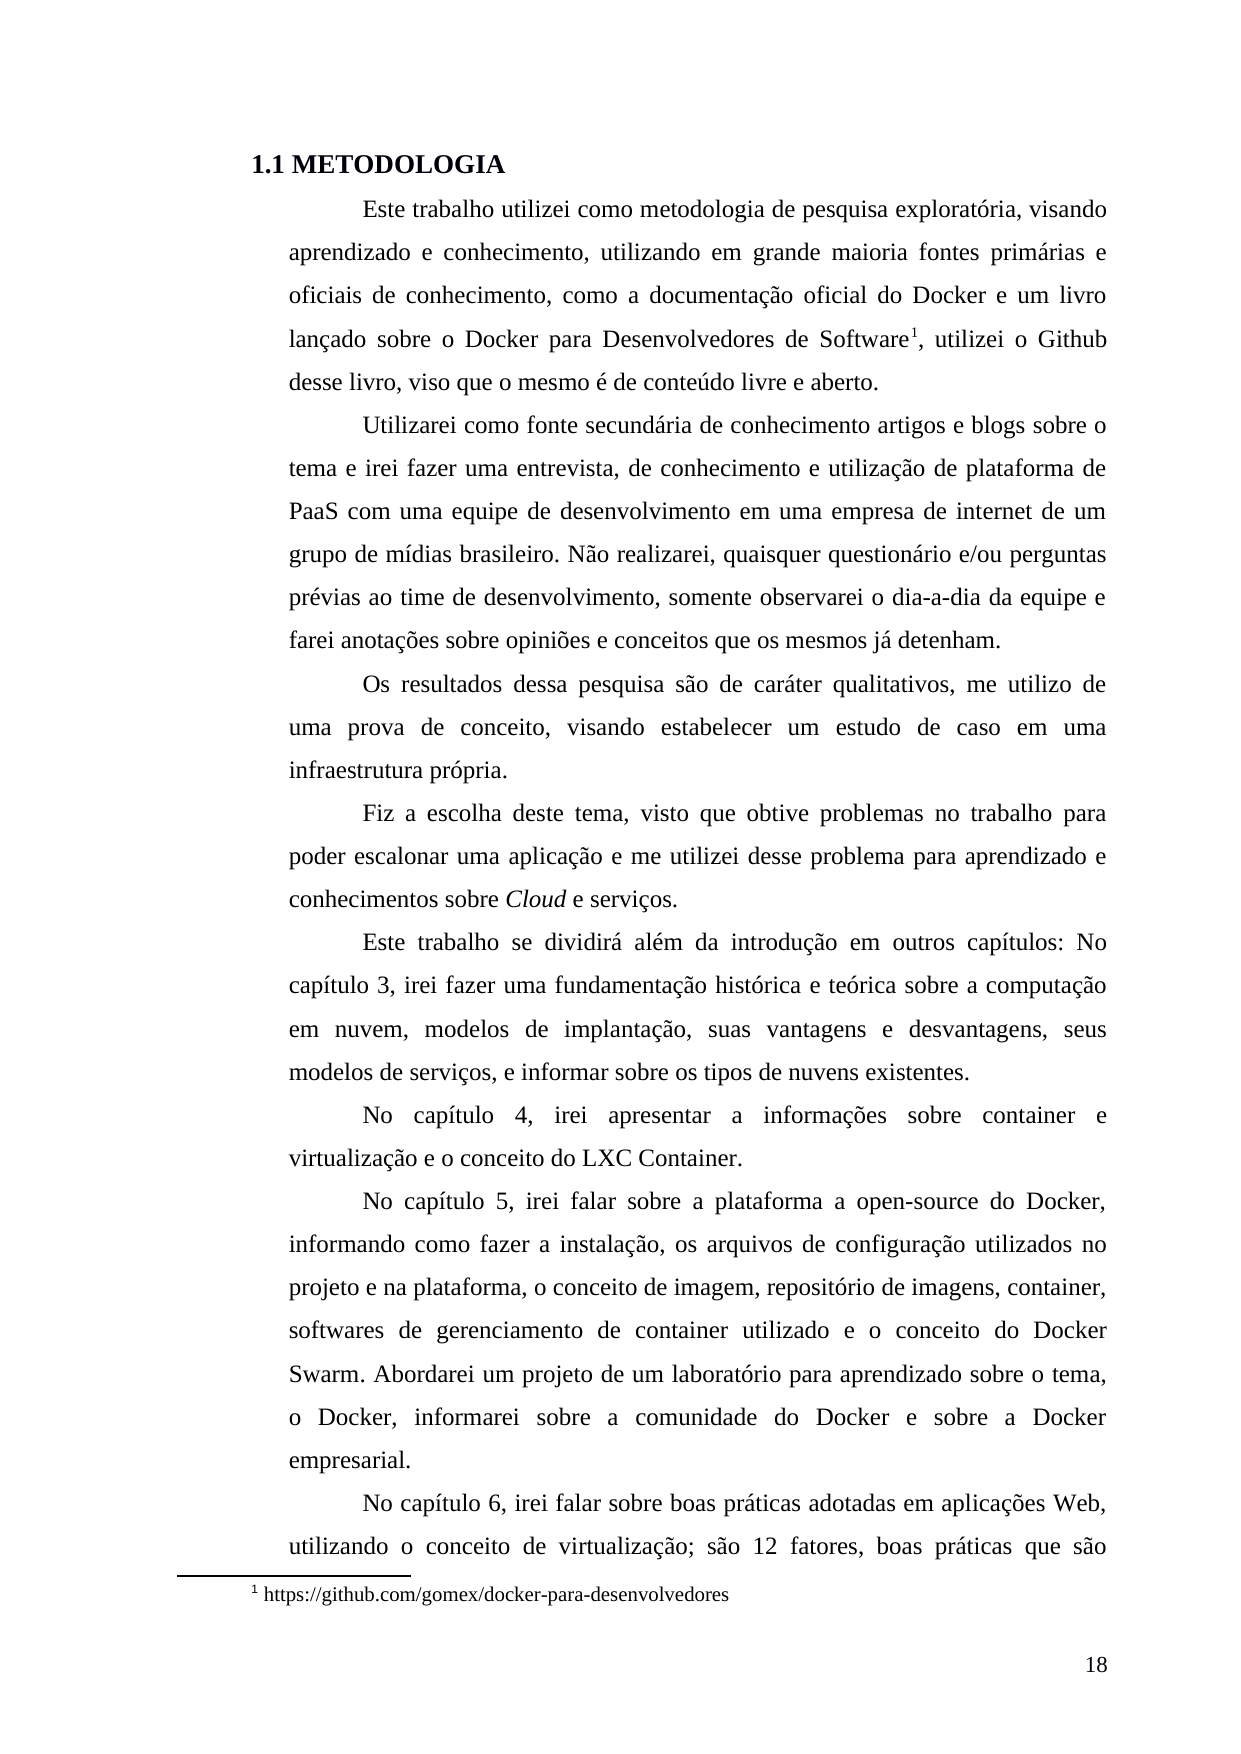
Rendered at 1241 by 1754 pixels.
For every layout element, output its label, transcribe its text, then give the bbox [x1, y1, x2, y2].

text Este trabalho se dividirá além da introdução em outros capítulos: No capítulo 3, irei fazer uma fundamentação histórica e teórica sobre a computação em nuvem, modelos de implantação, suas vantagens e desvantagens, seus modelos de serviços, e informar sobre os tipos de nuvens existentes. [288, 927, 1107, 1086]
text Este trabalho utilizei como metodologia de pesquisa exploratória, visando aprendizado e conhecimento, utilizando em grande maioria fontes primárias e oficiais de conhecimento, como a documentação oficial do Docker e um livro lançado sobre o Docker para Desenvolvedores de Software1, utilizei o Github desse livro, viso que o mesmo é de conteúdo livre e aberto. [288, 194, 1107, 396]
text No capítulo 5, irei falar sobre a plataforma a open-source do Docker, informando como fazer a instalação, os arquivos de configuração utilizados no projeto e na plataforma, o conceito de imagem, repositório de imagens, container, softwares de gerenciamento de container utilizado e o conceito do Docker Swarm. Abordarei um projeto de um laboratório para aprendizado sobre o tema, o Docker, informarei sobre a comunidade do Docker e sobre a Docker empresarial. [288, 1186, 1107, 1474]
text 1.1 METODOLOGIA [177, 148, 1107, 179]
text Utilizarei como fonte secundária de conhecimento artigos e blogs sobre o tema e irei fazer uma entrevista, de conhecimento e utilização de plataforma de PaaS com uma equipe de desenvolvimento em uma empresa de internet de um grupo de mídias brasileiro. Não realizarei, quaisquer questionário e/ou perguntas prévias ao time de desenvolvimento, somente observarei o dia-a-dia da equipe e farei anotações sobre opiniões e conceitos que os mesmos já detenham. [288, 410, 1107, 654]
text Fiz a escolha deste tema, visto que obtive problemas no trabalho para poder escalonar uma aplicação e me utilizei desse problema para aprendizado e conhecimentos sobre Cloud e serviços. [288, 798, 1107, 913]
text No capítulo 4, irei apresentar a informações sobre container e virtualização e o conceito do LXC Container. [288, 1100, 1107, 1172]
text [288, 1488, 1107, 1560]
text Os resultados dessa pesquisa são de caráter qualitativos, me utilizo de uma prova de conceito, visando estabelecer um estudo de caso em uma infraestrutura própria. [288, 669, 1107, 784]
